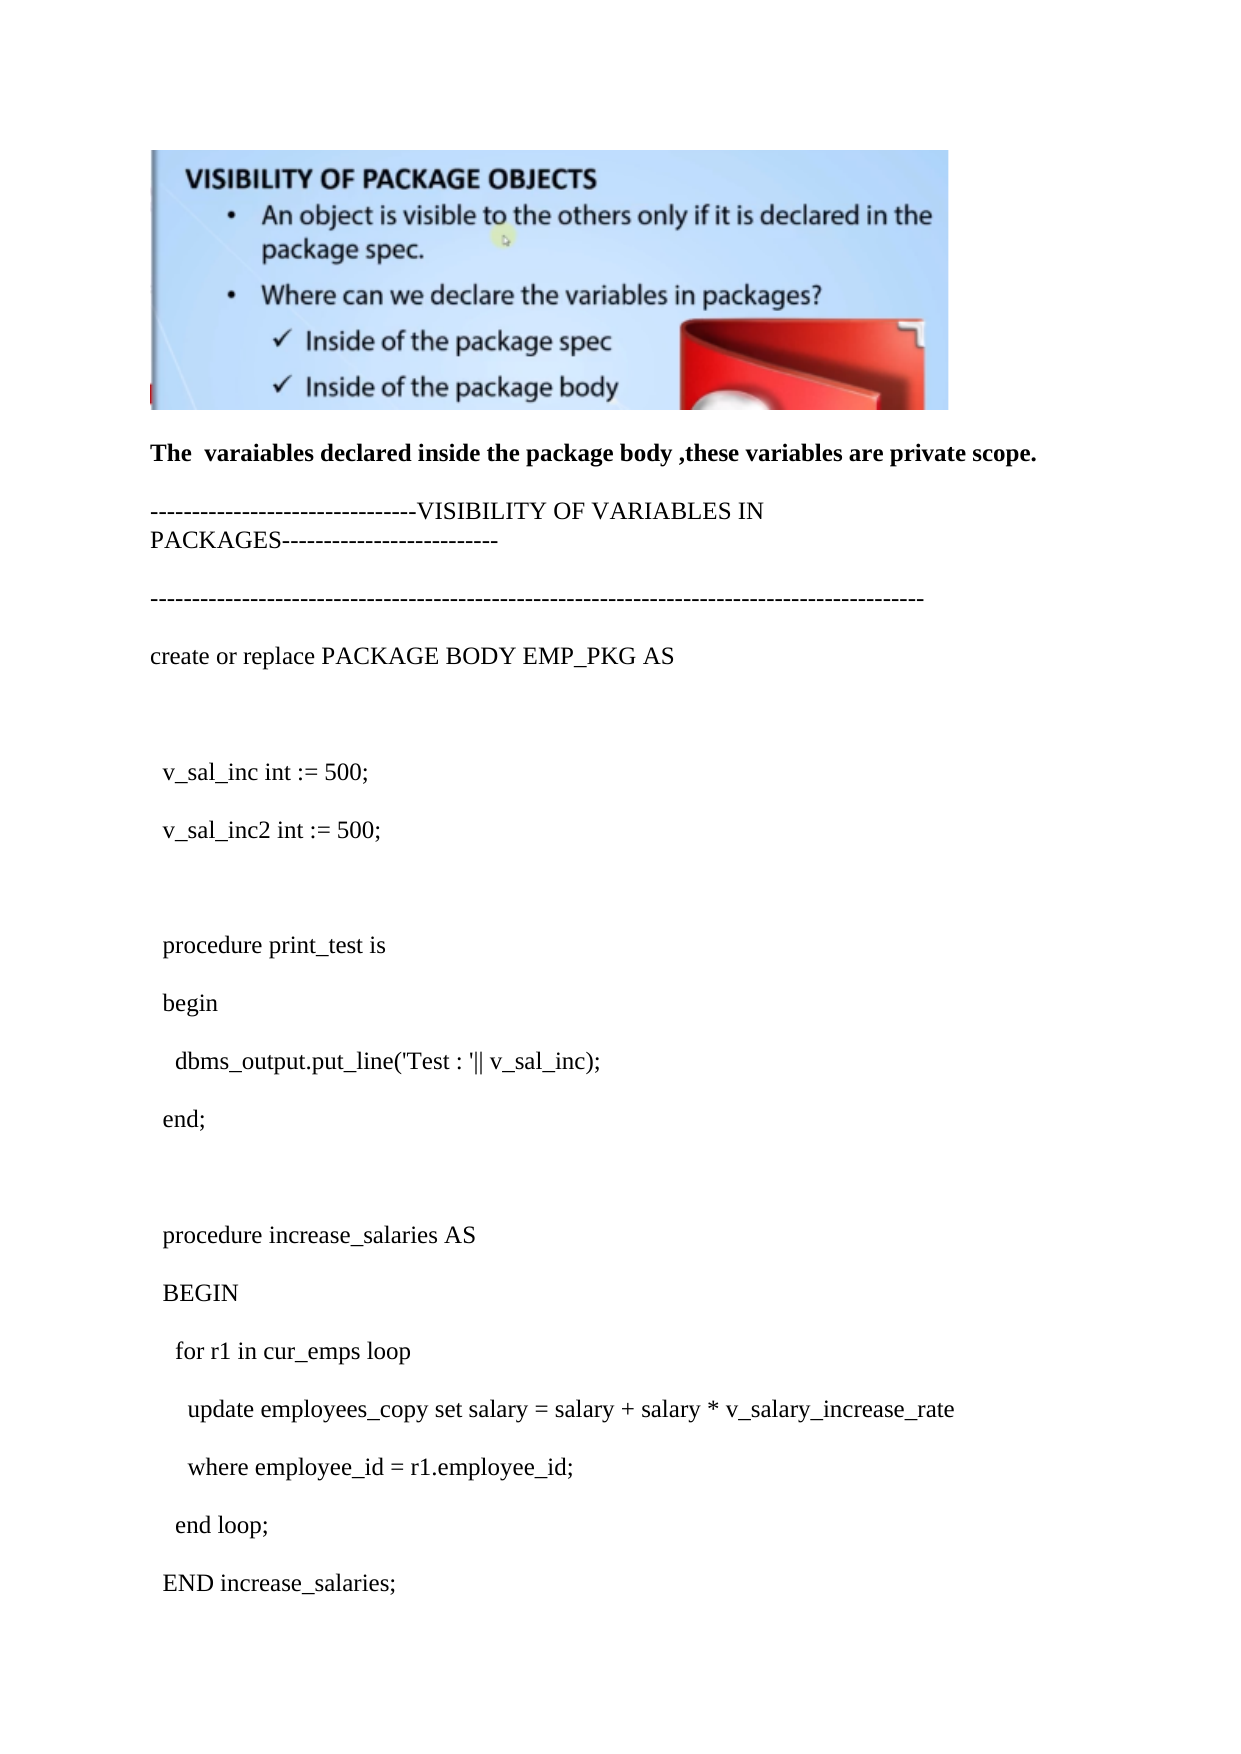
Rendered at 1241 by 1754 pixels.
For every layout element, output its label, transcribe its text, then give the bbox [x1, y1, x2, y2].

text dbms_output.put_line('Test : '|| v_sal_inc); [150, 1046, 1090, 1075]
text end; [150, 1104, 1090, 1133]
text The varaiables declared inside the package body ,these variables are private scope. [150, 438, 1090, 467]
text END increase_salaries; [150, 1568, 1090, 1596]
text v_sal_inc2 int := 500; [150, 815, 1090, 843]
text --------------------------------------------------------------------------------------------- [150, 583, 1090, 612]
text procedure print_test is [150, 931, 1090, 959]
text end loop; [150, 1510, 1090, 1538]
text v_sal_inc int := 500; [150, 757, 1090, 786]
text begin [150, 988, 1090, 1017]
text where employee_id = r1.employee_id; [150, 1452, 1090, 1481]
text procedure increase_salaries AS [150, 1220, 1090, 1249]
text BEGIN [150, 1278, 1090, 1307]
text --------------------------------VISIBILITY OF VARIABLES IN PACKAGES-------------------------- [150, 496, 1090, 554]
text update employees_copy set salary = salary + salary * v_salary_increase_rate [150, 1394, 1090, 1423]
picture [150, 150, 949, 410]
text for r1 in cur_emps loop [150, 1336, 1090, 1365]
text create or replace PACKAGE BODY EMP_PKG AS [150, 641, 1090, 670]
